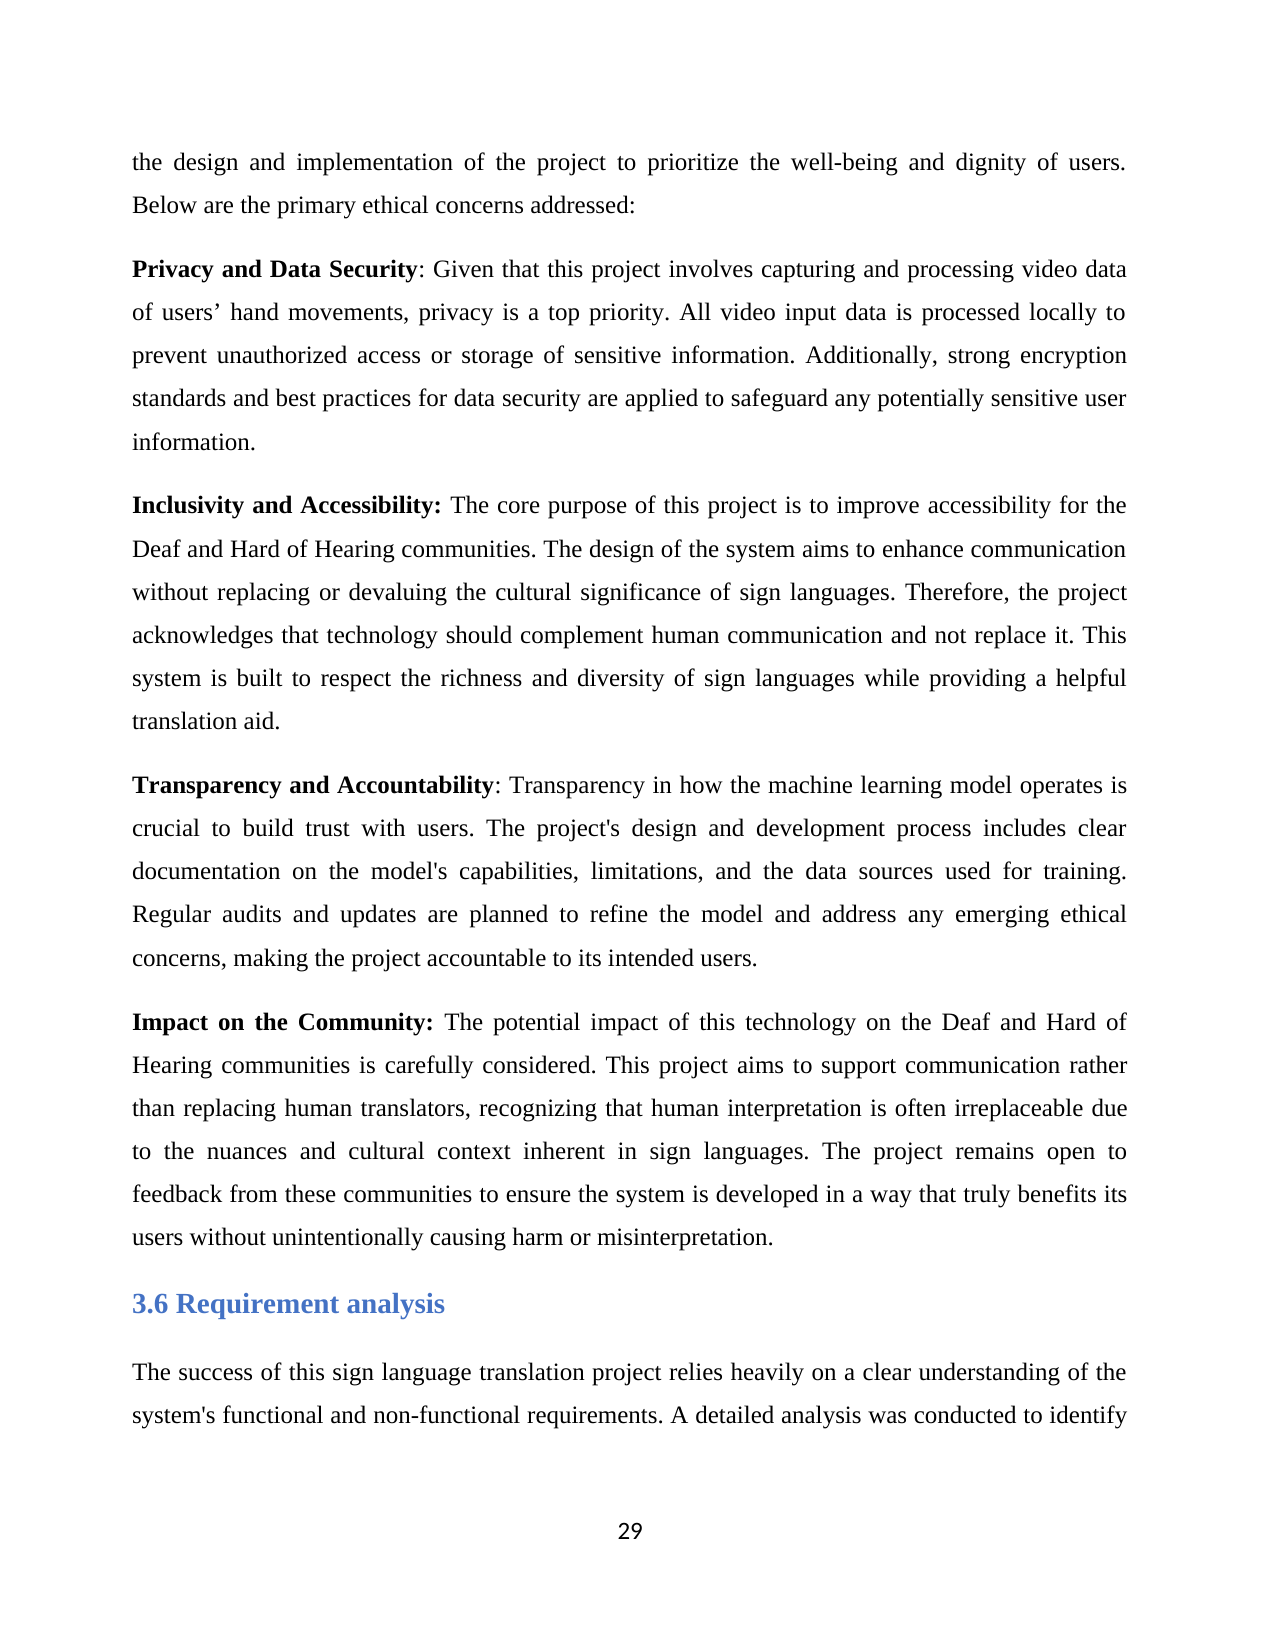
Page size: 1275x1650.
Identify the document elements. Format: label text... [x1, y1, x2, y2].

text Privacy and Data Security: Given that this project involves capturing and processing video data of users’ hand movements, privacy is a top priority. All video input data is processed locally to prevent unauthorized access or storage of sensitive information. Additionally, strong encryption standards and best practices for data security are applied to safeguard any potentially sensitive user information. [132, 254, 1128, 455]
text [132, 147, 1128, 219]
text Inclusivity and Accessibility: The core purpose of this project is to improve accessibility for the Deaf and Hard of Hearing communities. The design of the system aims to enhance communication without replacing or devaluing the cultural significance of sign languages. Therefore, the project acknowledges that technology should complement human communication and not replace it. This system is built to respect the richness and diversity of sign languages while providing a helpful translation aid. [132, 491, 1128, 735]
subtitle 3.6 Requirement analysis [132, 1286, 1128, 1320]
text Transparency and Accountability: Transparency in how the machine learning model operates is crucial to build trust with users. The project's design and development process includes clear documentation on the model's capabilities, limitations, and the data sources used for training. Regular audits and updates are planned to refine the model and address any emerging ethical concerns, making the project accountable to its intended users. [132, 770, 1128, 971]
text Impact on the Community: The potential impact of this technology on the Deaf and Hard of Hearing communities is carefully considered. This project aims to support communication rather than replacing human translators, recognizing that human interpretation is often irreplaceable due to the nuances and cultural context inherent in sign languages. The project remains open to feedback from these communities to ensure the system is developed in a way that truly benefits its users without unintentionally causing harm or misinterpretation. [132, 1007, 1128, 1251]
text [132, 1357, 1128, 1429]
